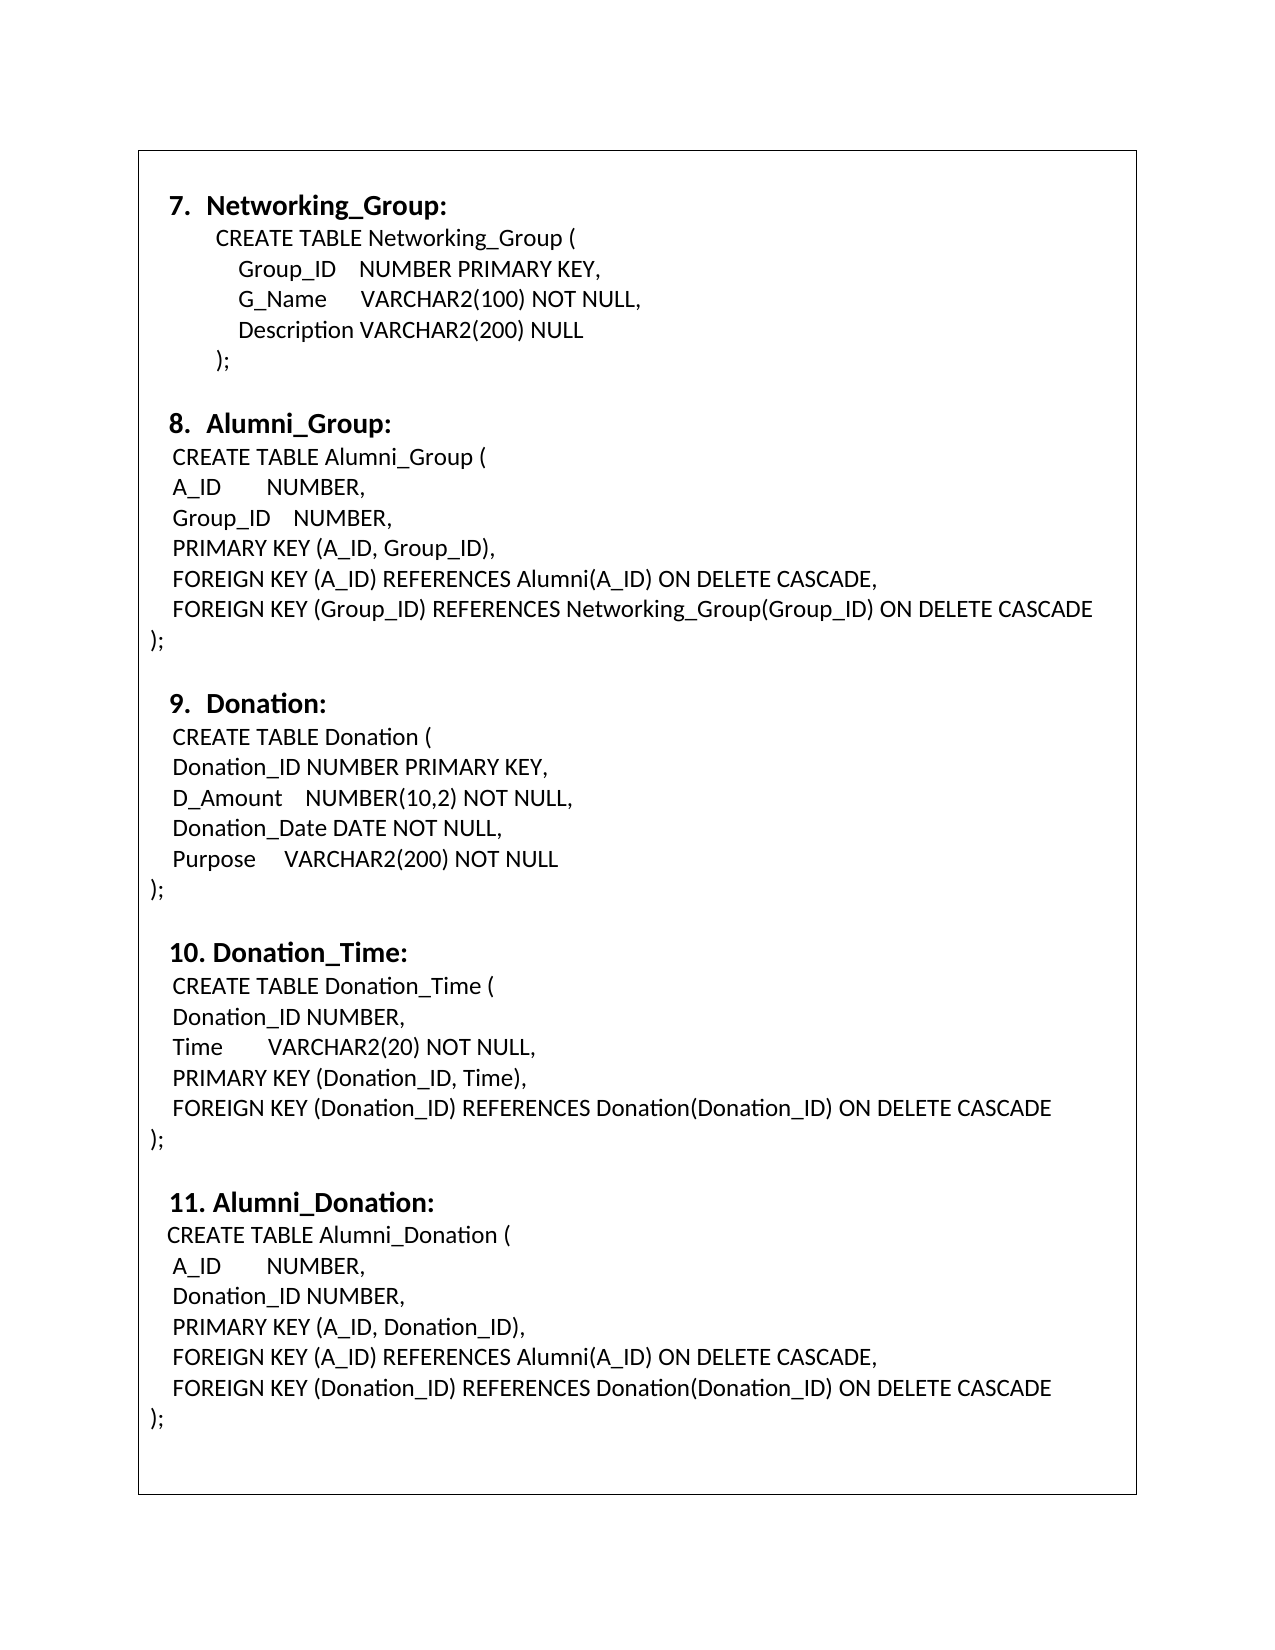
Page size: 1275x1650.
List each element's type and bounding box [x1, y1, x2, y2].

table_header [139, 151, 1136, 1494]
